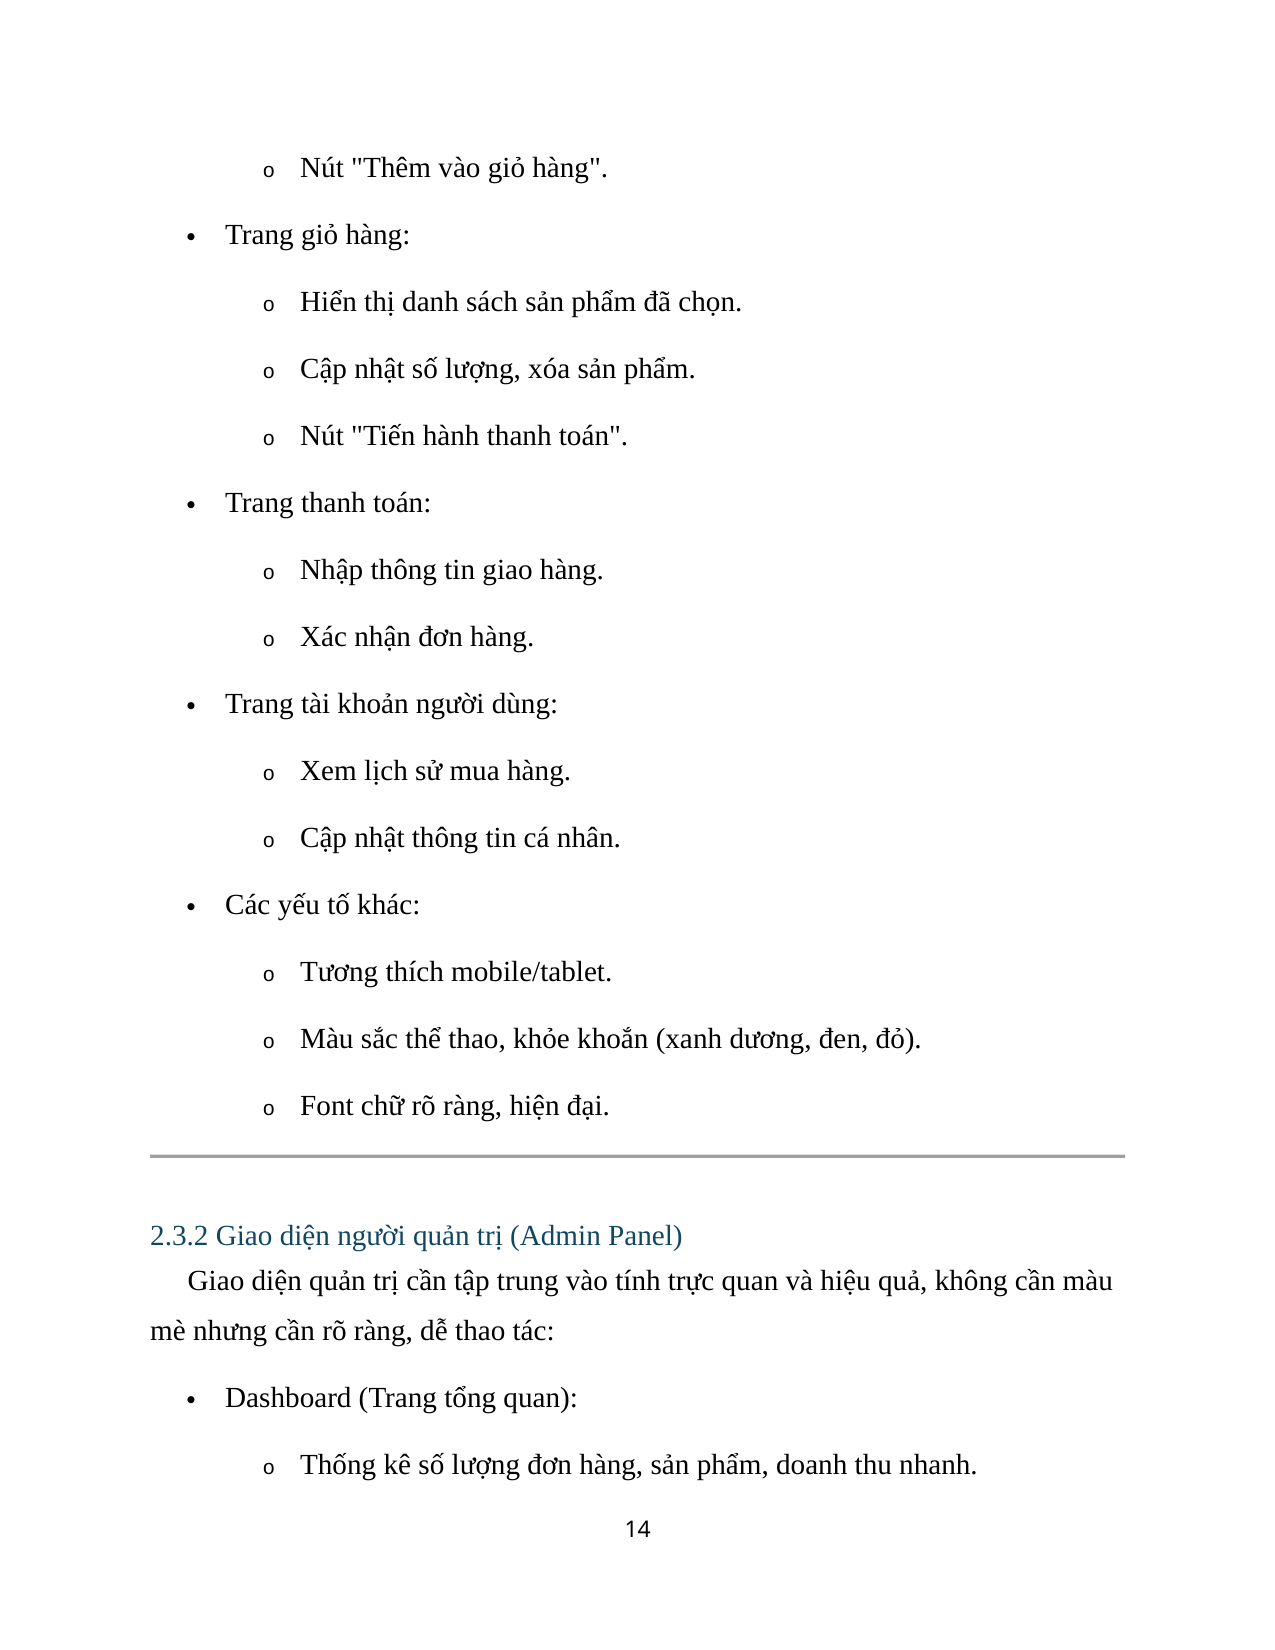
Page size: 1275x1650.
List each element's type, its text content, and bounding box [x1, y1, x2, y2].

list Nhập thông tin giao hàng. [262, 552, 1125, 585]
list Tương thích mobile/tablet. [262, 954, 1125, 987]
list Nút "Tiến hành thanh toán". [262, 418, 1125, 451]
list Cập nhật số lượng, xóa sản phẩm. [262, 351, 1125, 384]
list Dashboard (Trang tổng quan): [187, 1380, 1125, 1413]
list Xác nhận đơn hàng. [262, 619, 1125, 652]
list Cập nhật thông tin cá nhân. [262, 820, 1125, 853]
list Thống kê số lượng đơn hàng, sản phẩm, doanh thu nhanh. [262, 1447, 1125, 1481]
list Font chữ rõ ràng, hiện đại. [262, 1088, 1125, 1121]
subtitle 2.3.2 Giao diện người quản trị (Admin Panel) [150, 1218, 1125, 1252]
list Trang thanh toán: [187, 485, 1125, 518]
list Các yếu tố khác: [187, 887, 1125, 920]
list Xem lịch sử mua hàng. [262, 753, 1125, 786]
list Hiển thị danh sách sản phẩm đã chọn. [262, 284, 1125, 317]
list Màu sắc thể thao, khỏe khoắn (xanh dương, đen, đỏ). [262, 1021, 1125, 1054]
list Trang giỏ hàng: [187, 217, 1125, 251]
text Giao diện quản trị cần tập trung vào tính trực quan và hiệu quả, không cần màu mè nhưng cần rõ ràng, dễ thao tác: [150, 1263, 1125, 1347]
list Nút "Thêm vào giỏ hàng". [262, 150, 1125, 183]
list Trang tài khoản người dùng: [187, 686, 1125, 719]
